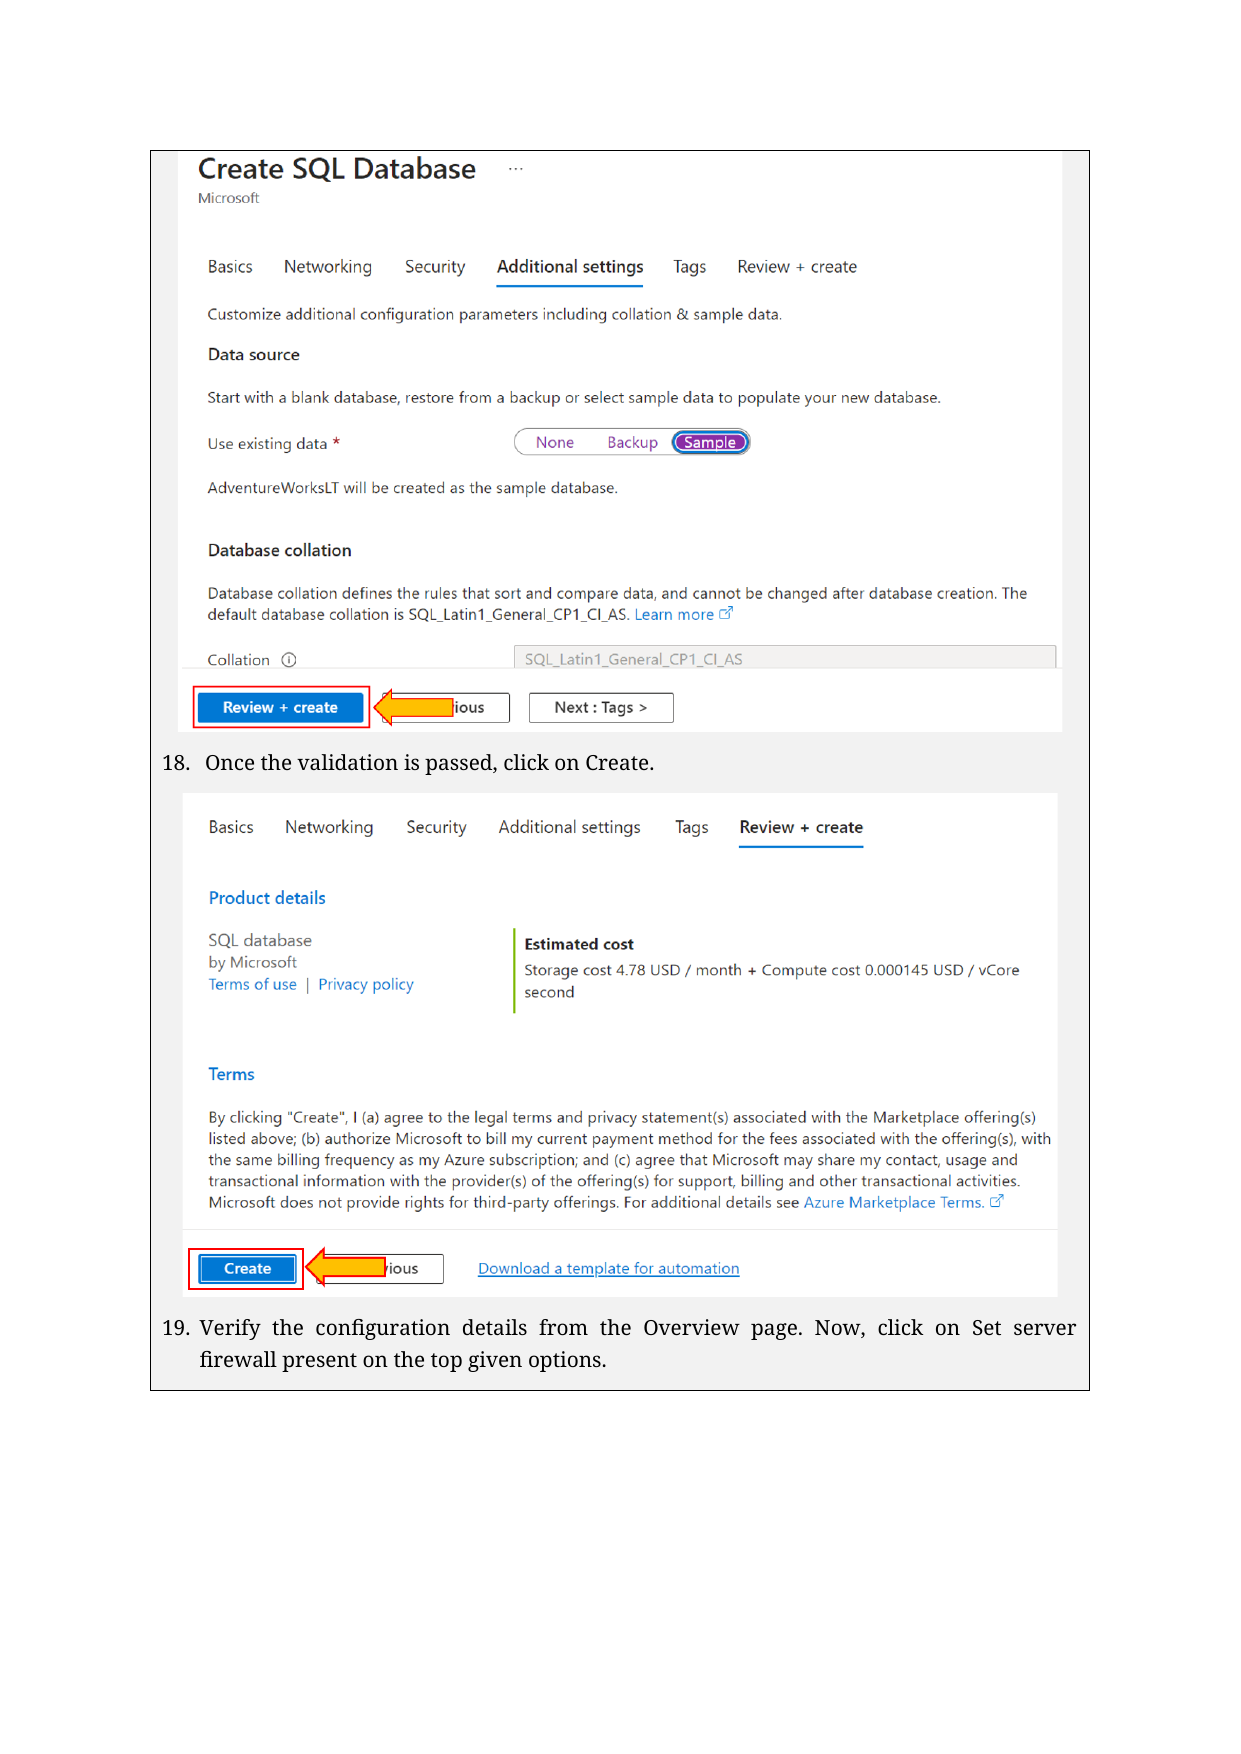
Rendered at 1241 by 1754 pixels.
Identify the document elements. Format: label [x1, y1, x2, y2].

table_header [151, 151, 1089, 1390]
picture [177, 151, 1063, 732]
picture [182, 793, 1058, 1297]
